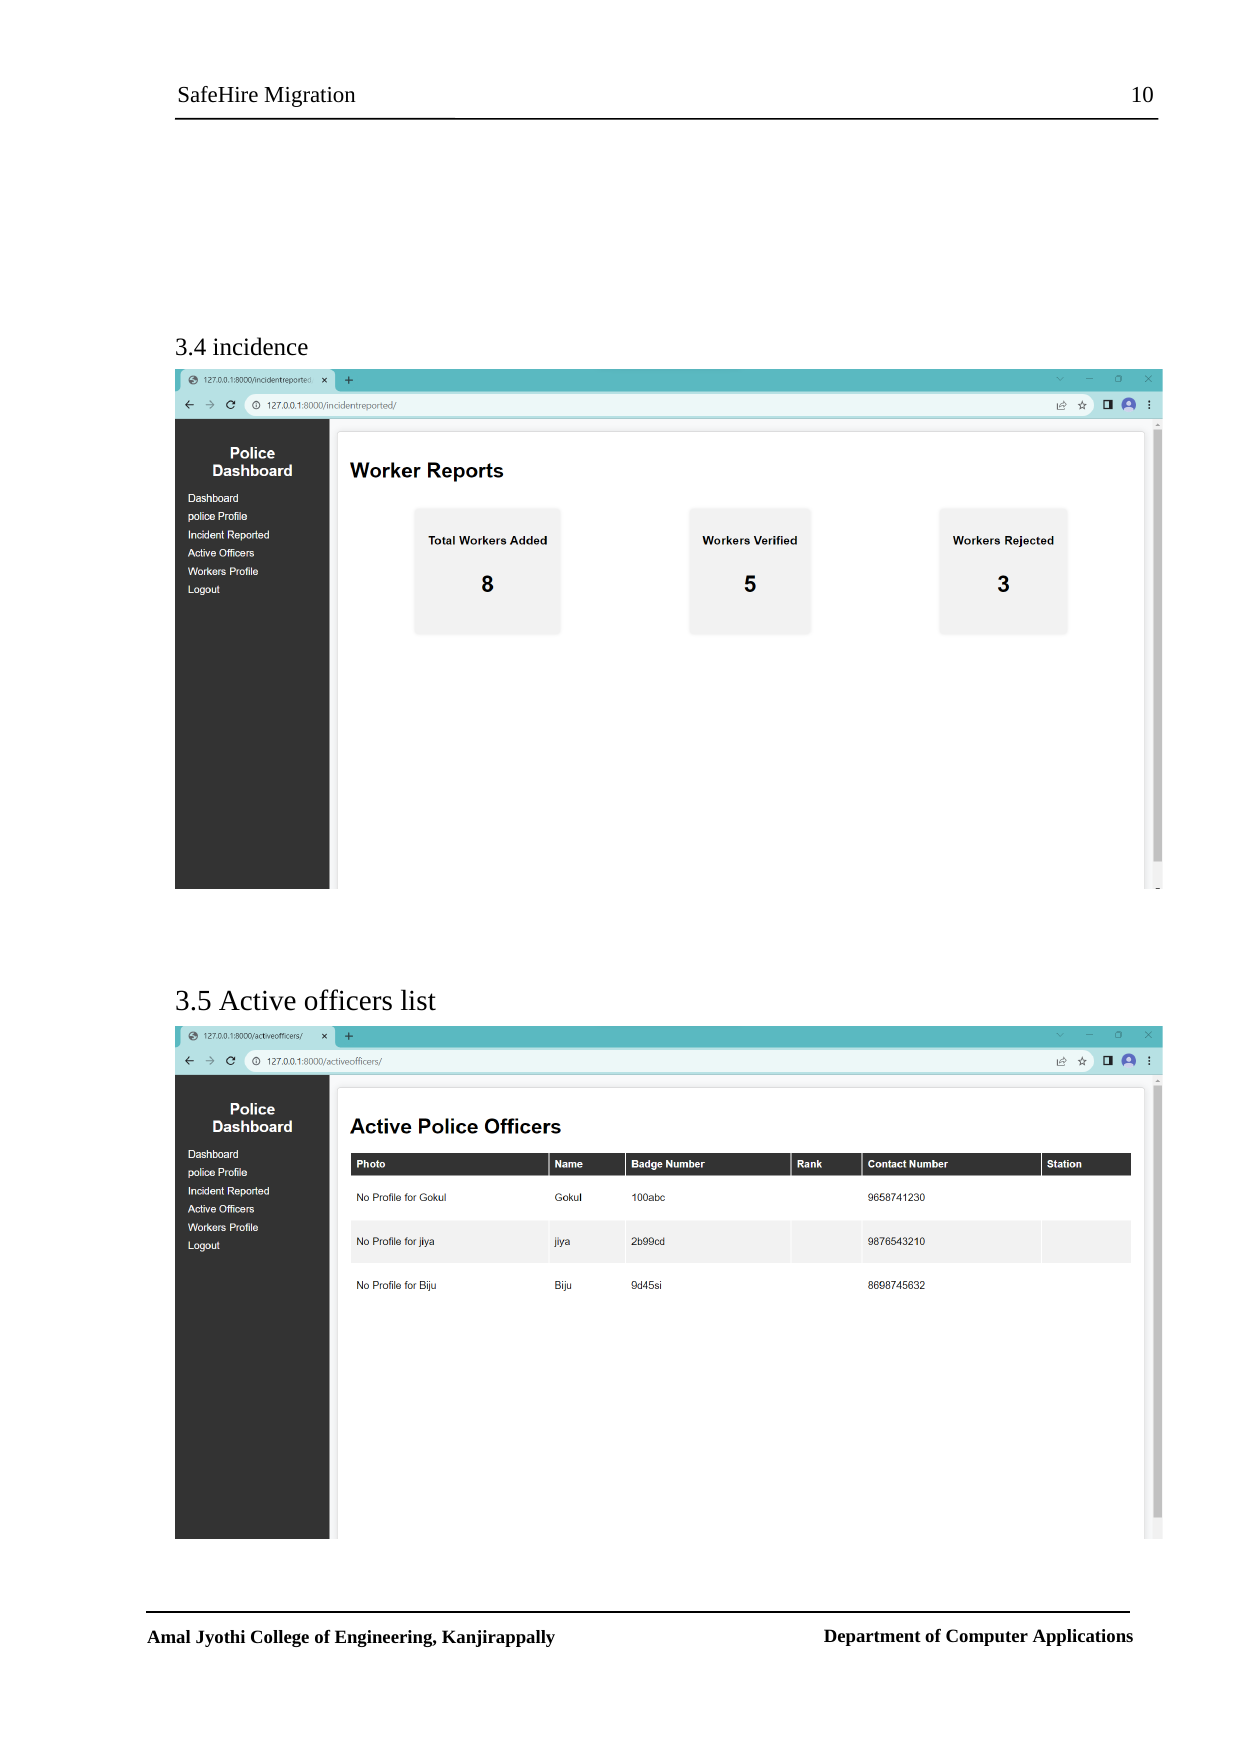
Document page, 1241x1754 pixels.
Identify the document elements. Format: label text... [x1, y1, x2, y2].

picture [175, 1026, 1163, 1539]
picture [175, 369, 1163, 889]
subtitle 3.4 incidence [175, 332, 1162, 361]
subtitle 3.5 Active officers list [175, 983, 1162, 1017]
